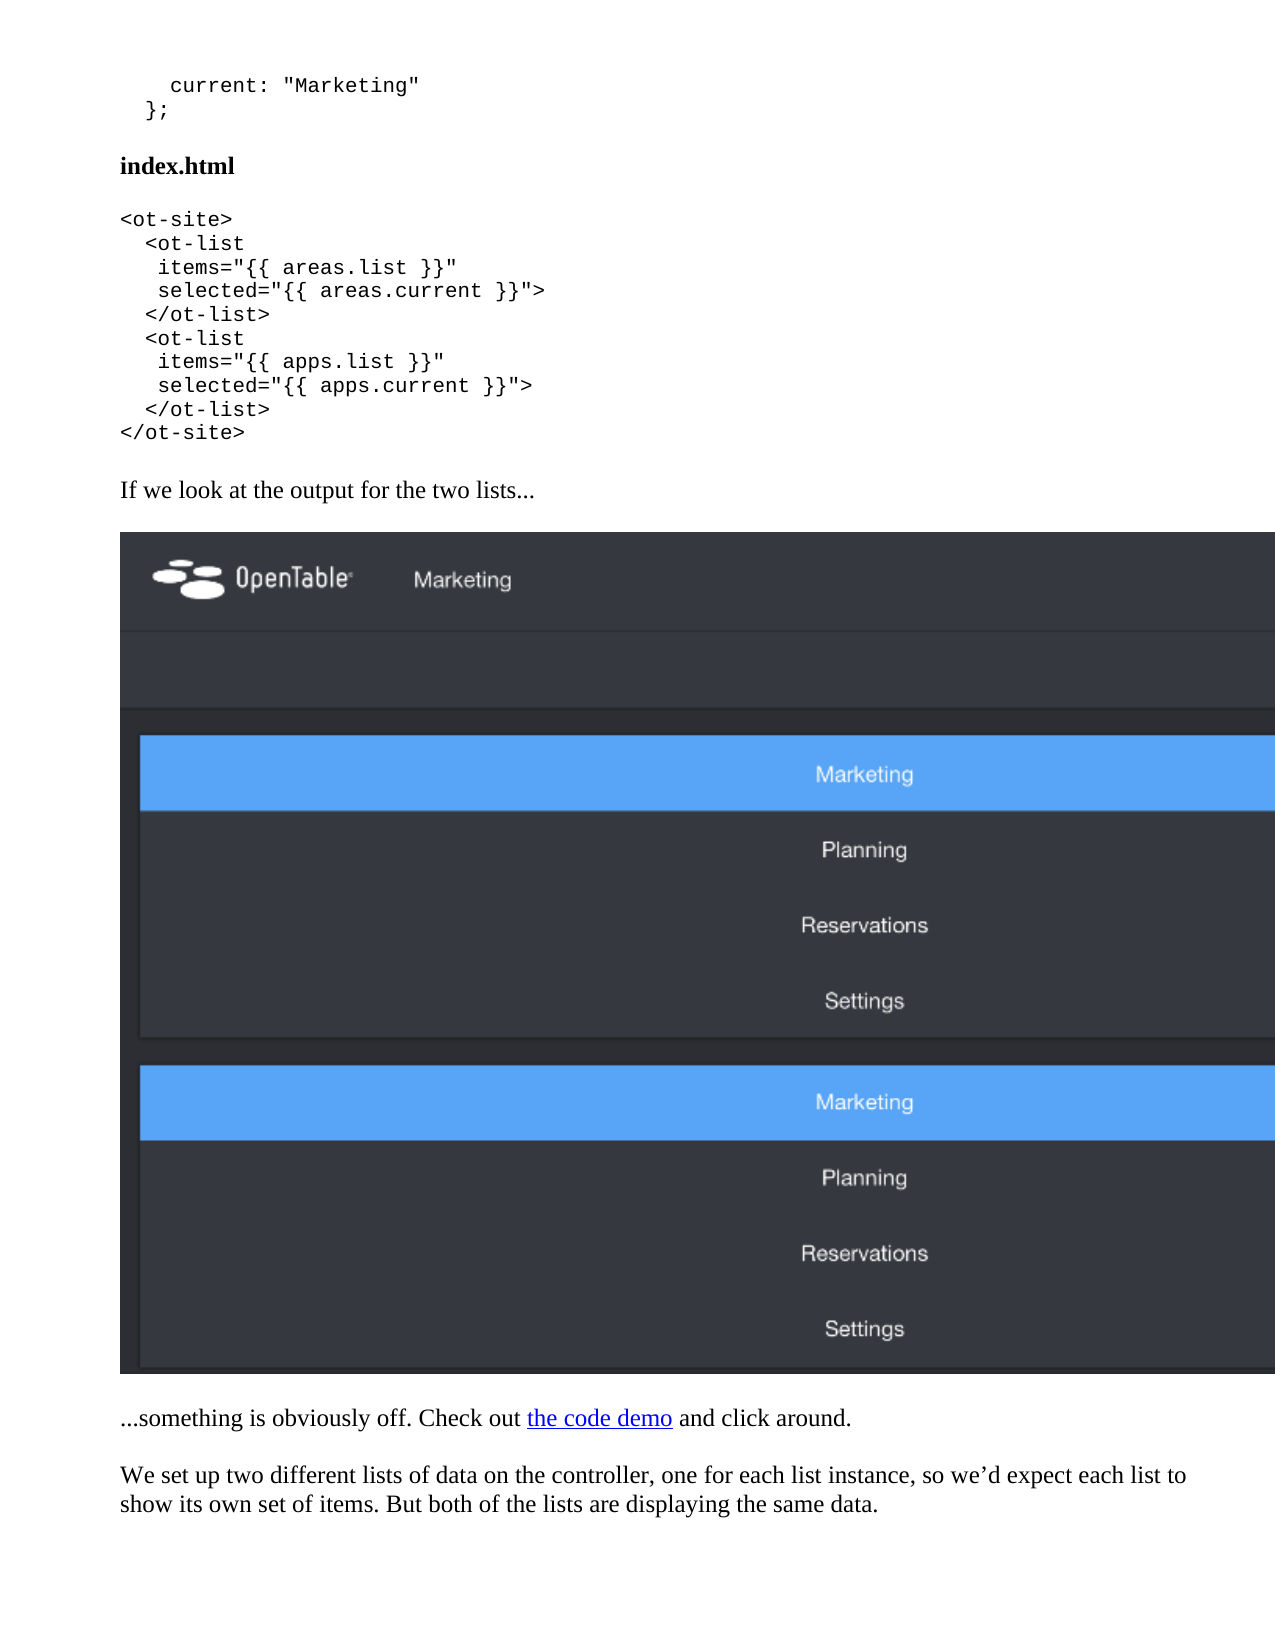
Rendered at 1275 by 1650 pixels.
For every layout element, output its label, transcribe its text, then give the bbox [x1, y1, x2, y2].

text selected="{{ apps.current }}"> [120, 375, 1200, 398]
text </ot-list> [120, 398, 1200, 422]
text </ot-site> [120, 422, 1200, 446]
text ...something is obviously off. Check out the code demo and click around. [120, 1403, 1200, 1431]
text </ot-list> [120, 304, 1200, 328]
text <ot-list [120, 233, 1200, 257]
text We set up two different lists of data on the controller, one for each list instance, so we’d expect each list to show its own set of items. But both of the lists are displaying the same data. [120, 1461, 1200, 1518]
text items="{{ areas.list }}" [120, 257, 1200, 280]
text }; [120, 99, 1200, 122]
picture [120, 532, 1275, 1374]
text <ot-site> [120, 209, 1200, 233]
text <ot-list [120, 328, 1200, 351]
text current: "Marketing" [120, 75, 1200, 99]
text If we look at the output for the two lists... [120, 475, 1200, 504]
text selected="{{ areas.current }}"> [120, 280, 1200, 304]
text index.html [120, 151, 1200, 180]
text items="{{ apps.list }}" [120, 351, 1200, 375]
